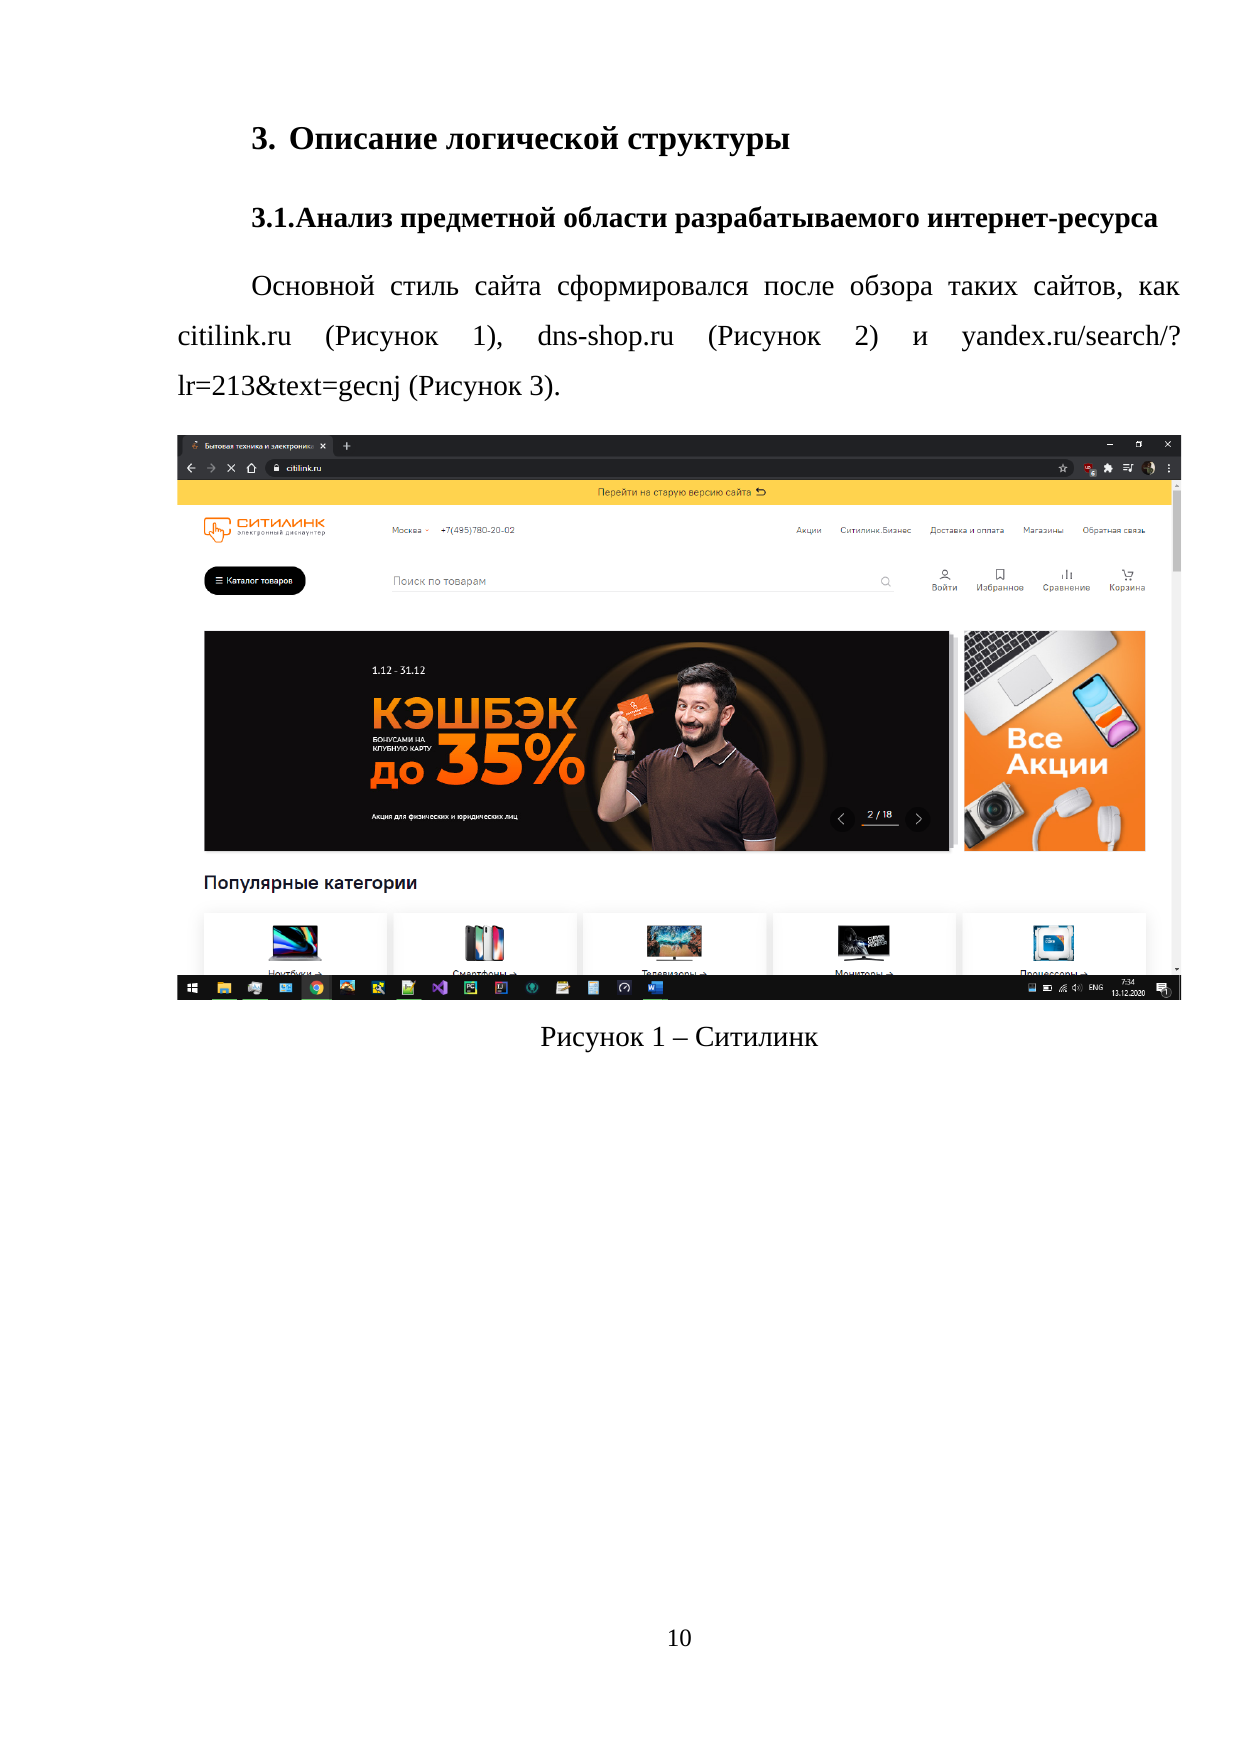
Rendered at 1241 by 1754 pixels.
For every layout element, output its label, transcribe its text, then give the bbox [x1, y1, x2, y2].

picture [177, 435, 1182, 1000]
subtitle Описание логической структуры [251, 118, 1181, 156]
text Рисунок 1 – Ситилинк [177, 1019, 1181, 1052]
text Основной стиль сайта сформировался после обзора таких сайтов, как citilink.ru (Рисунок 1), dns-shop.ru (Рисунок 2) и yandex.ru/search/?lr=213&text=gecnj (Рисунок 3). [177, 268, 1181, 402]
text Анализ предметной области разрабатываемого интернет-ресурса [251, 201, 1181, 234]
